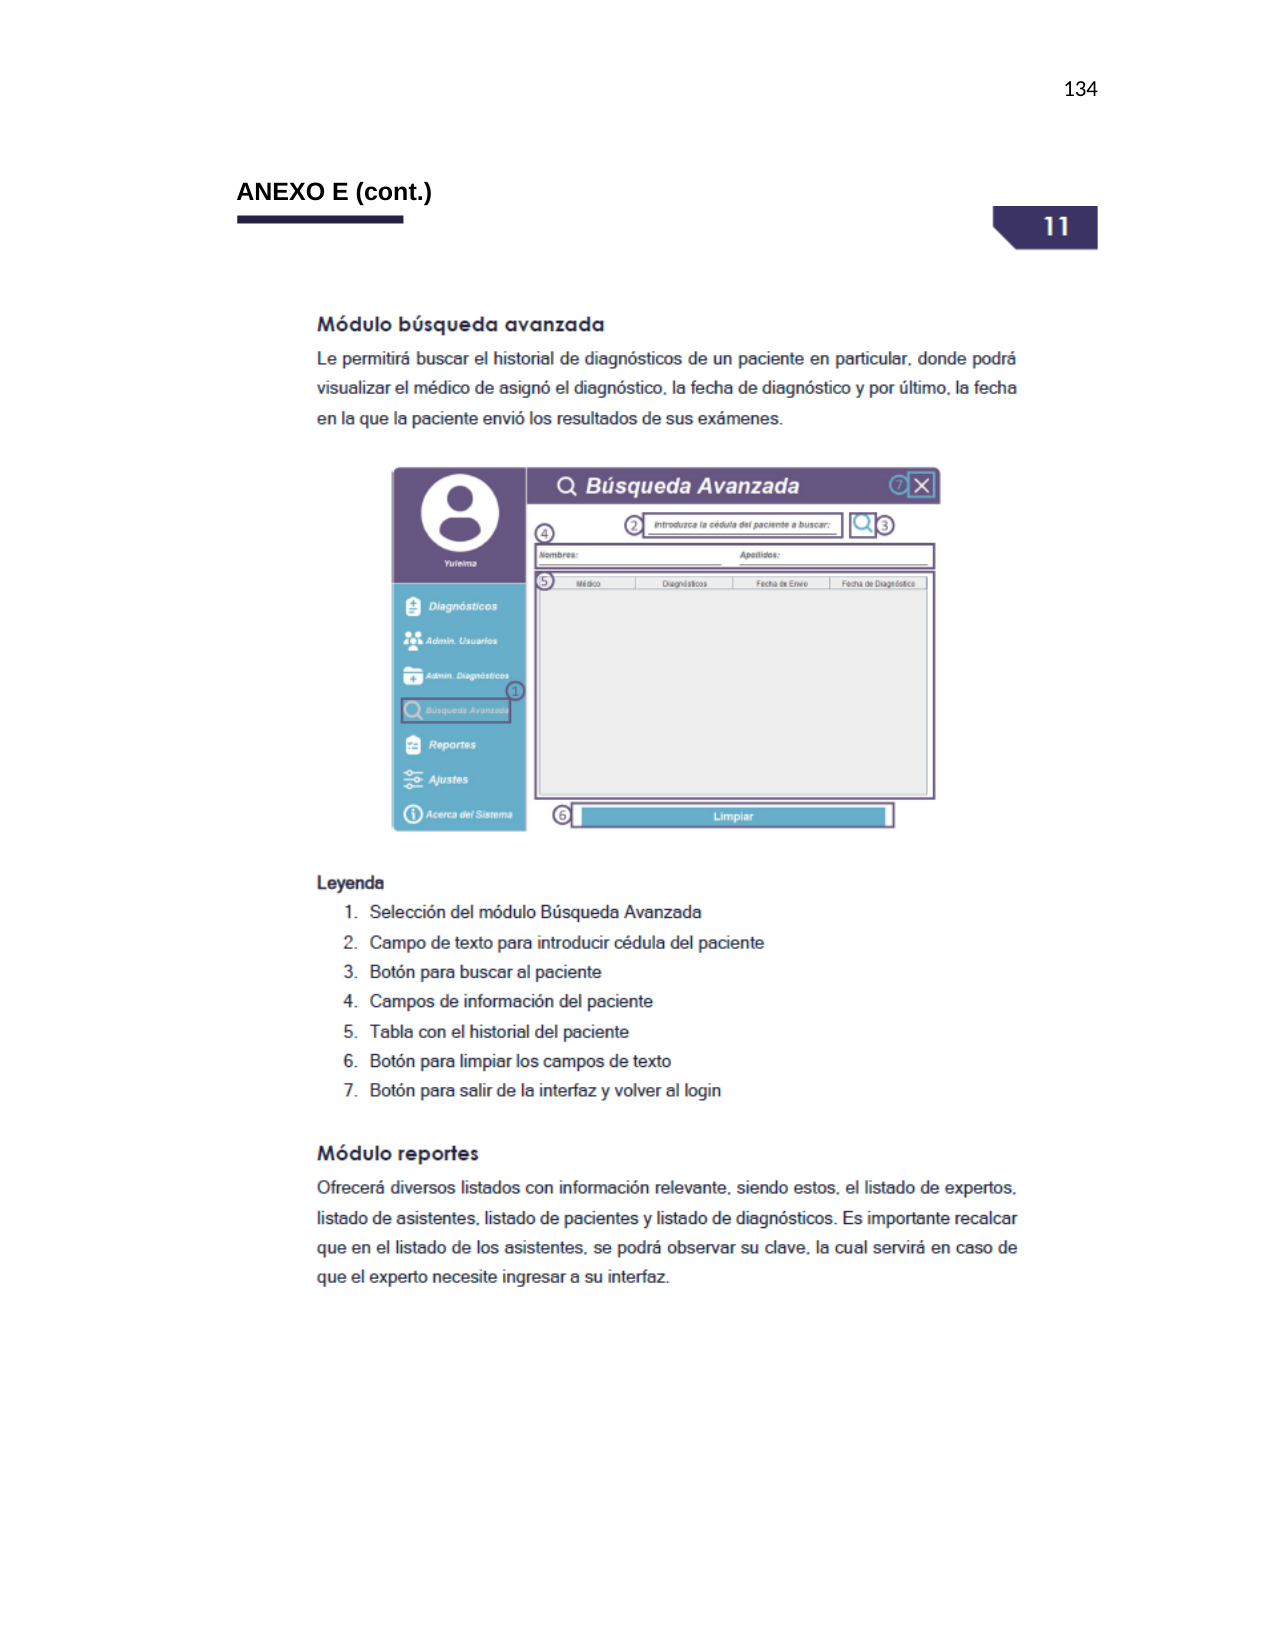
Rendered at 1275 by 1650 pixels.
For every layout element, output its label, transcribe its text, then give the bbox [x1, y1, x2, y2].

picture [236, 206, 1098, 1424]
text ANEXO E (cont.) [236, 177, 1098, 206]
